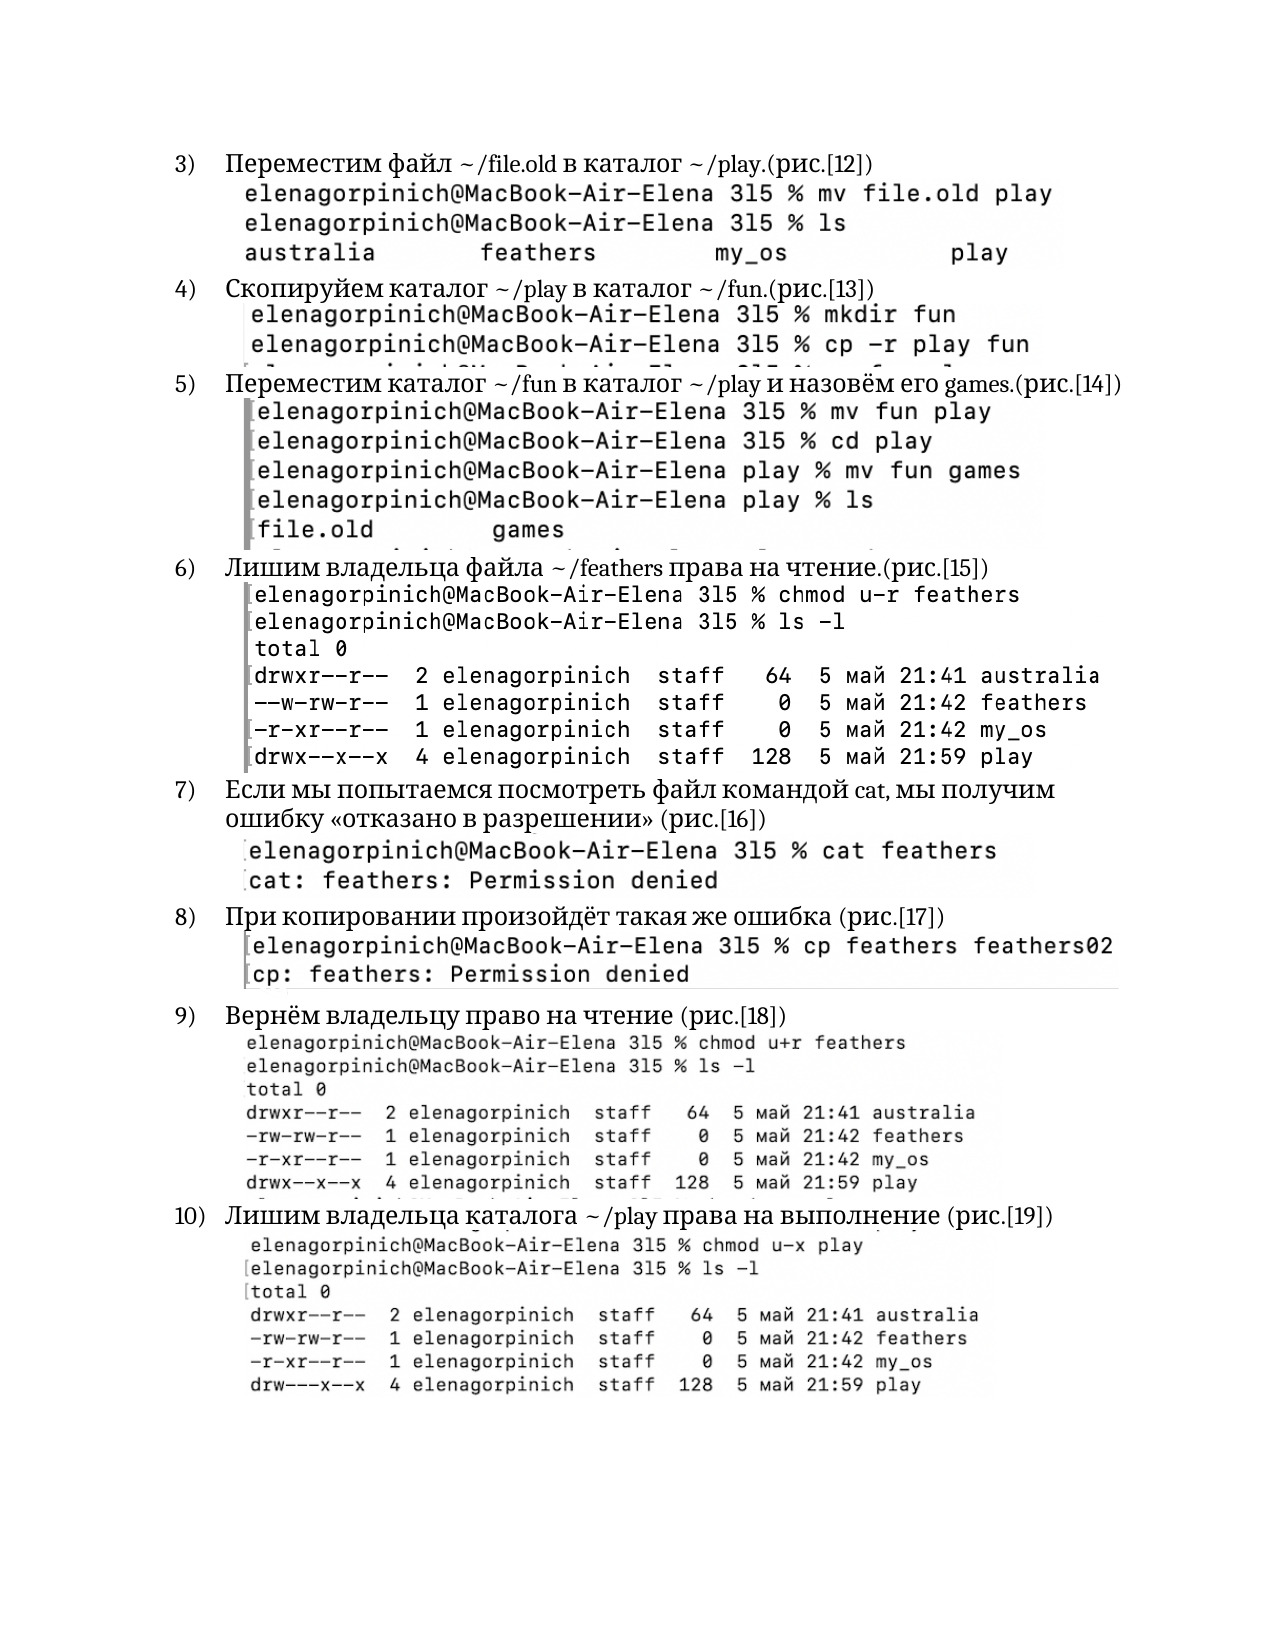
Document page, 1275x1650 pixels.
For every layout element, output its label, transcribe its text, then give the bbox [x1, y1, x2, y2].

picture [243, 1230, 997, 1405]
picture [243, 931, 1119, 998]
picture [243, 833, 1037, 899]
picture [243, 582, 1119, 773]
picture [243, 398, 1046, 550]
picture [243, 1030, 1004, 1199]
picture [243, 303, 1044, 367]
picture [243, 178, 1065, 271]
